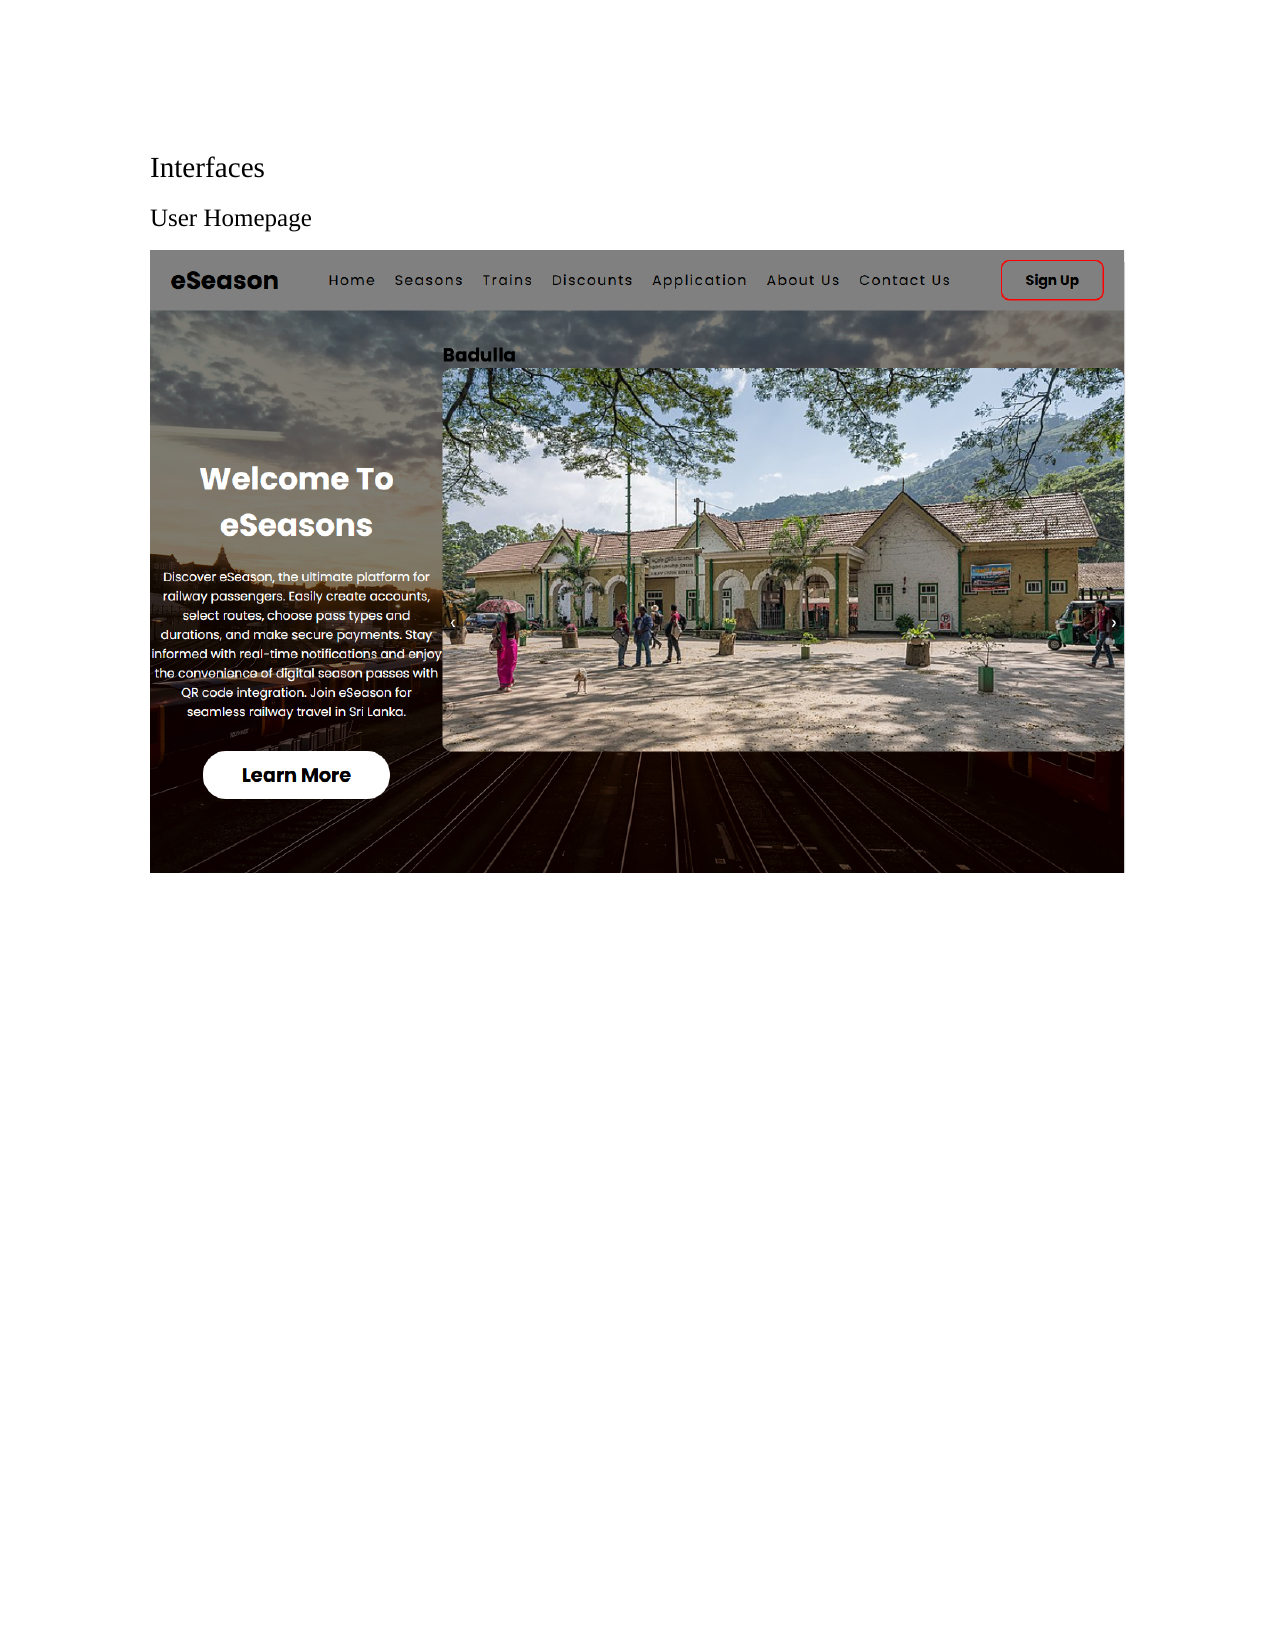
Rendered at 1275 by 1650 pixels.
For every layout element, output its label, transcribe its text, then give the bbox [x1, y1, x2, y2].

text User Homepage [150, 203, 1125, 232]
picture [150, 250, 1125, 873]
text Interfaces [150, 150, 1125, 183]
